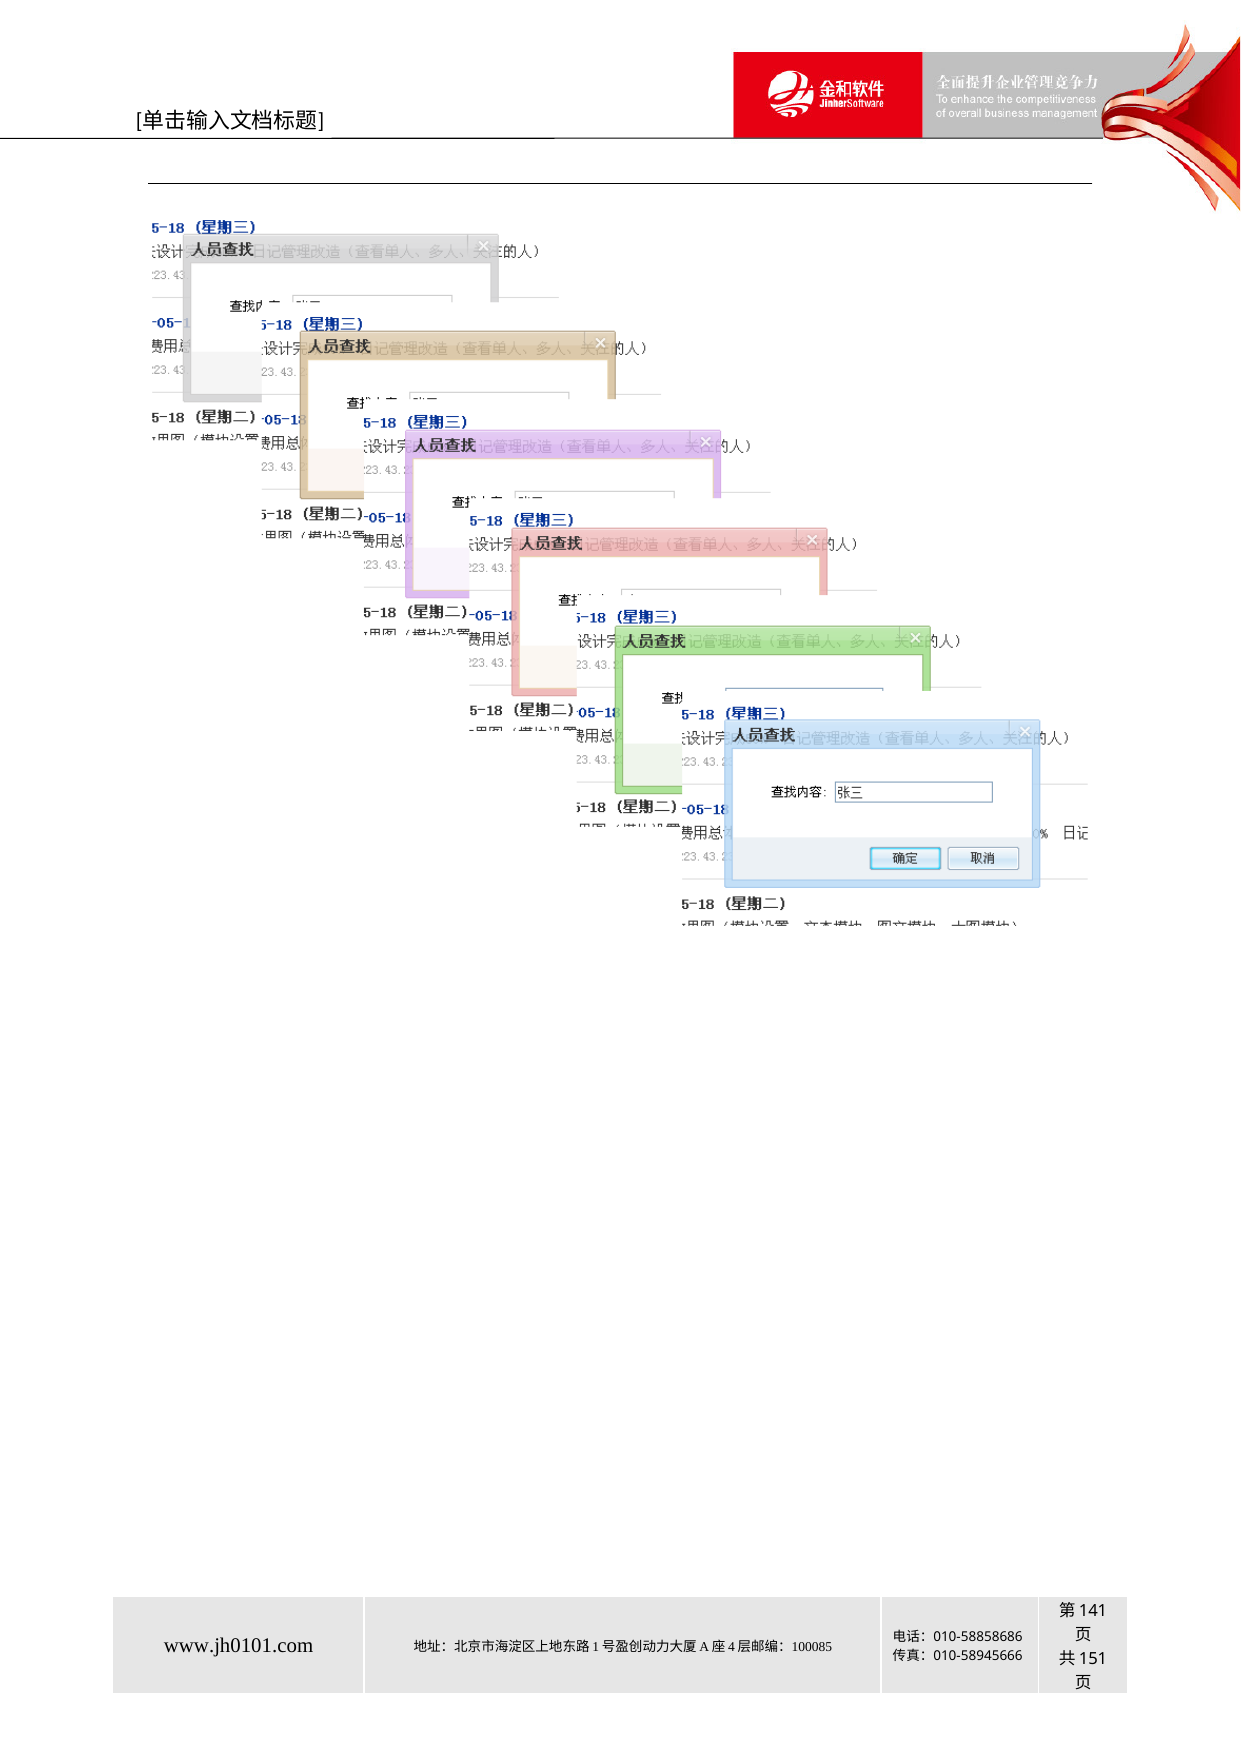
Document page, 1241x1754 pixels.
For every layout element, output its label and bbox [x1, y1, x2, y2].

picture [147, 0, 1241, 928]
